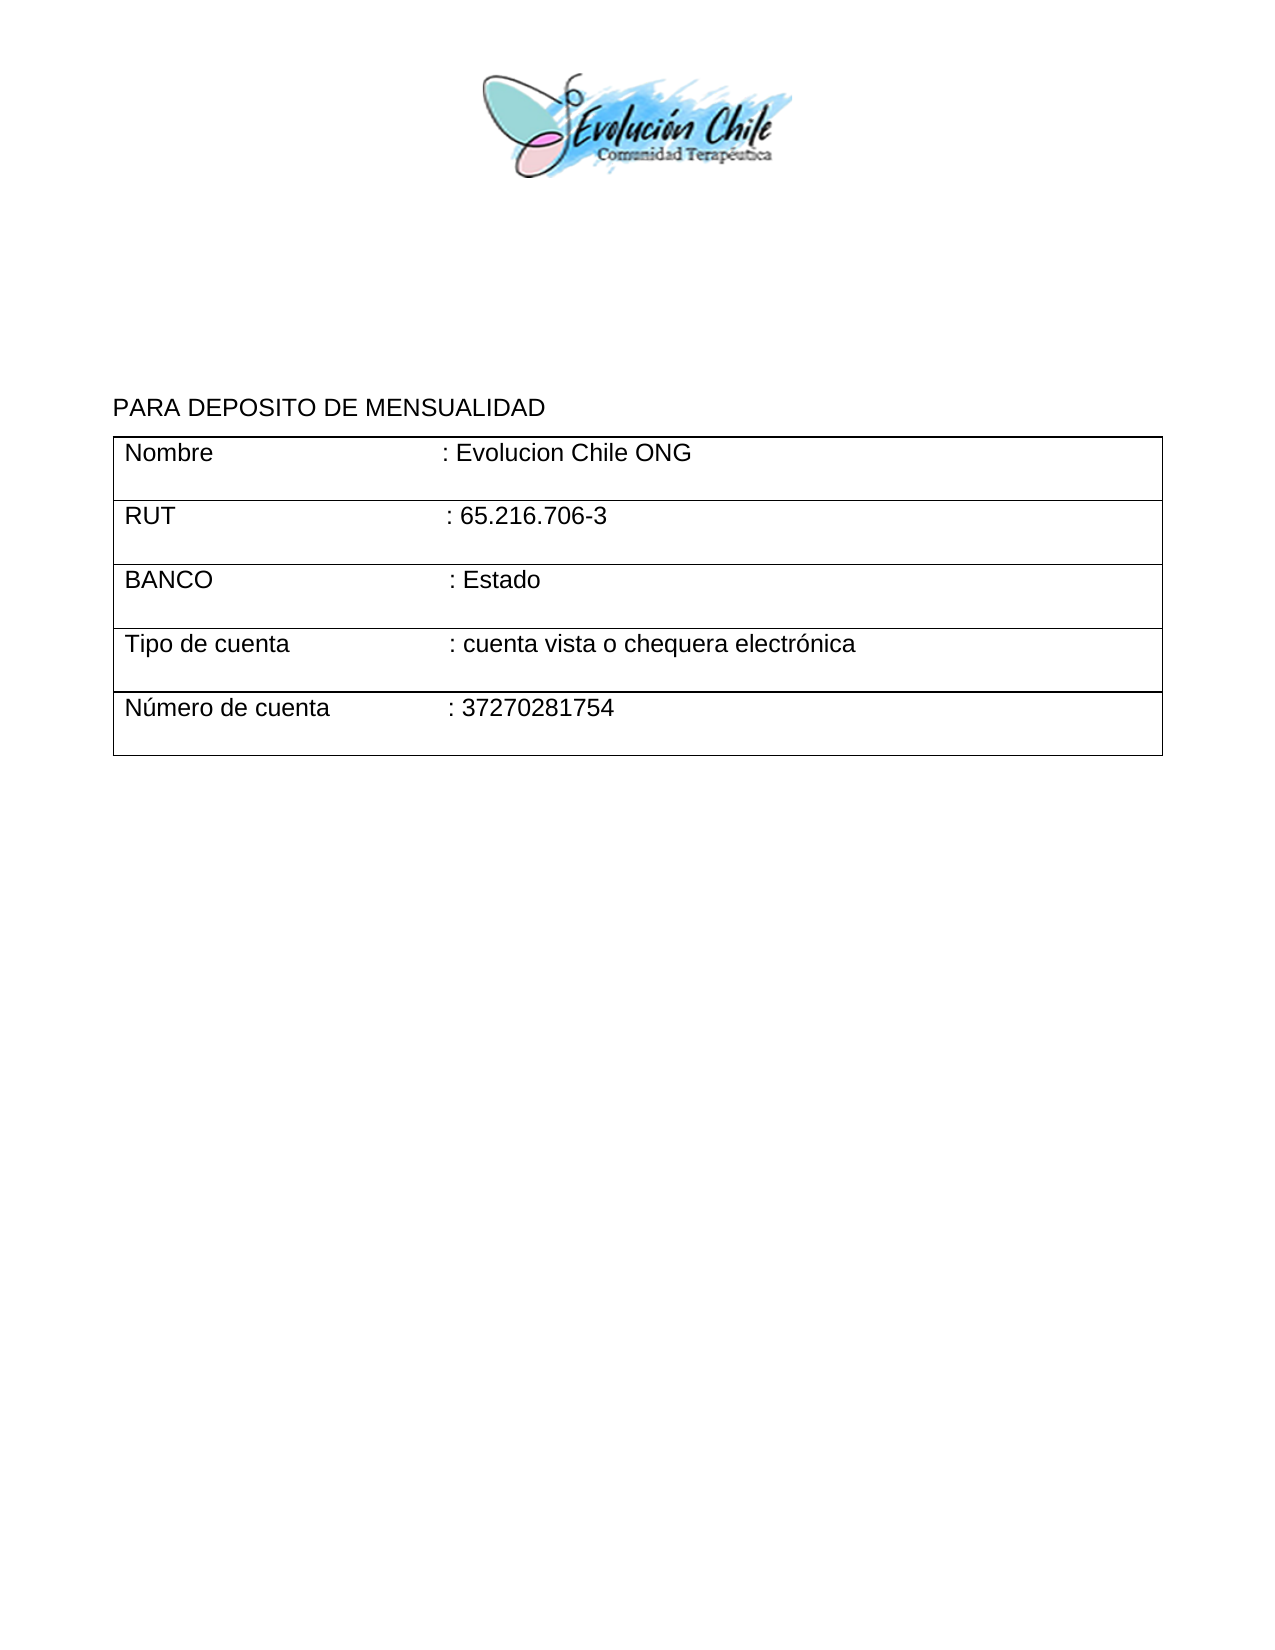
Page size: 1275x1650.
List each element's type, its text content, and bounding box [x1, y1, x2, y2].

table_cell Tipo de cuenta : cuenta vista o chequera electrónica [114, 629, 1162, 691]
text PARA DEPOSITO DE MENSUALIDAD [112, 393, 1162, 422]
picture [482, 73, 793, 178]
table_header Nombre : Evolucion Chile ONG [114, 438, 1162, 500]
table_cell Número de cuenta : 37270281754 [114, 693, 1162, 755]
table_cell RUT : 65.216.706-3 [114, 501, 1162, 564]
table_cell BANCO : Estado [114, 565, 1162, 628]
